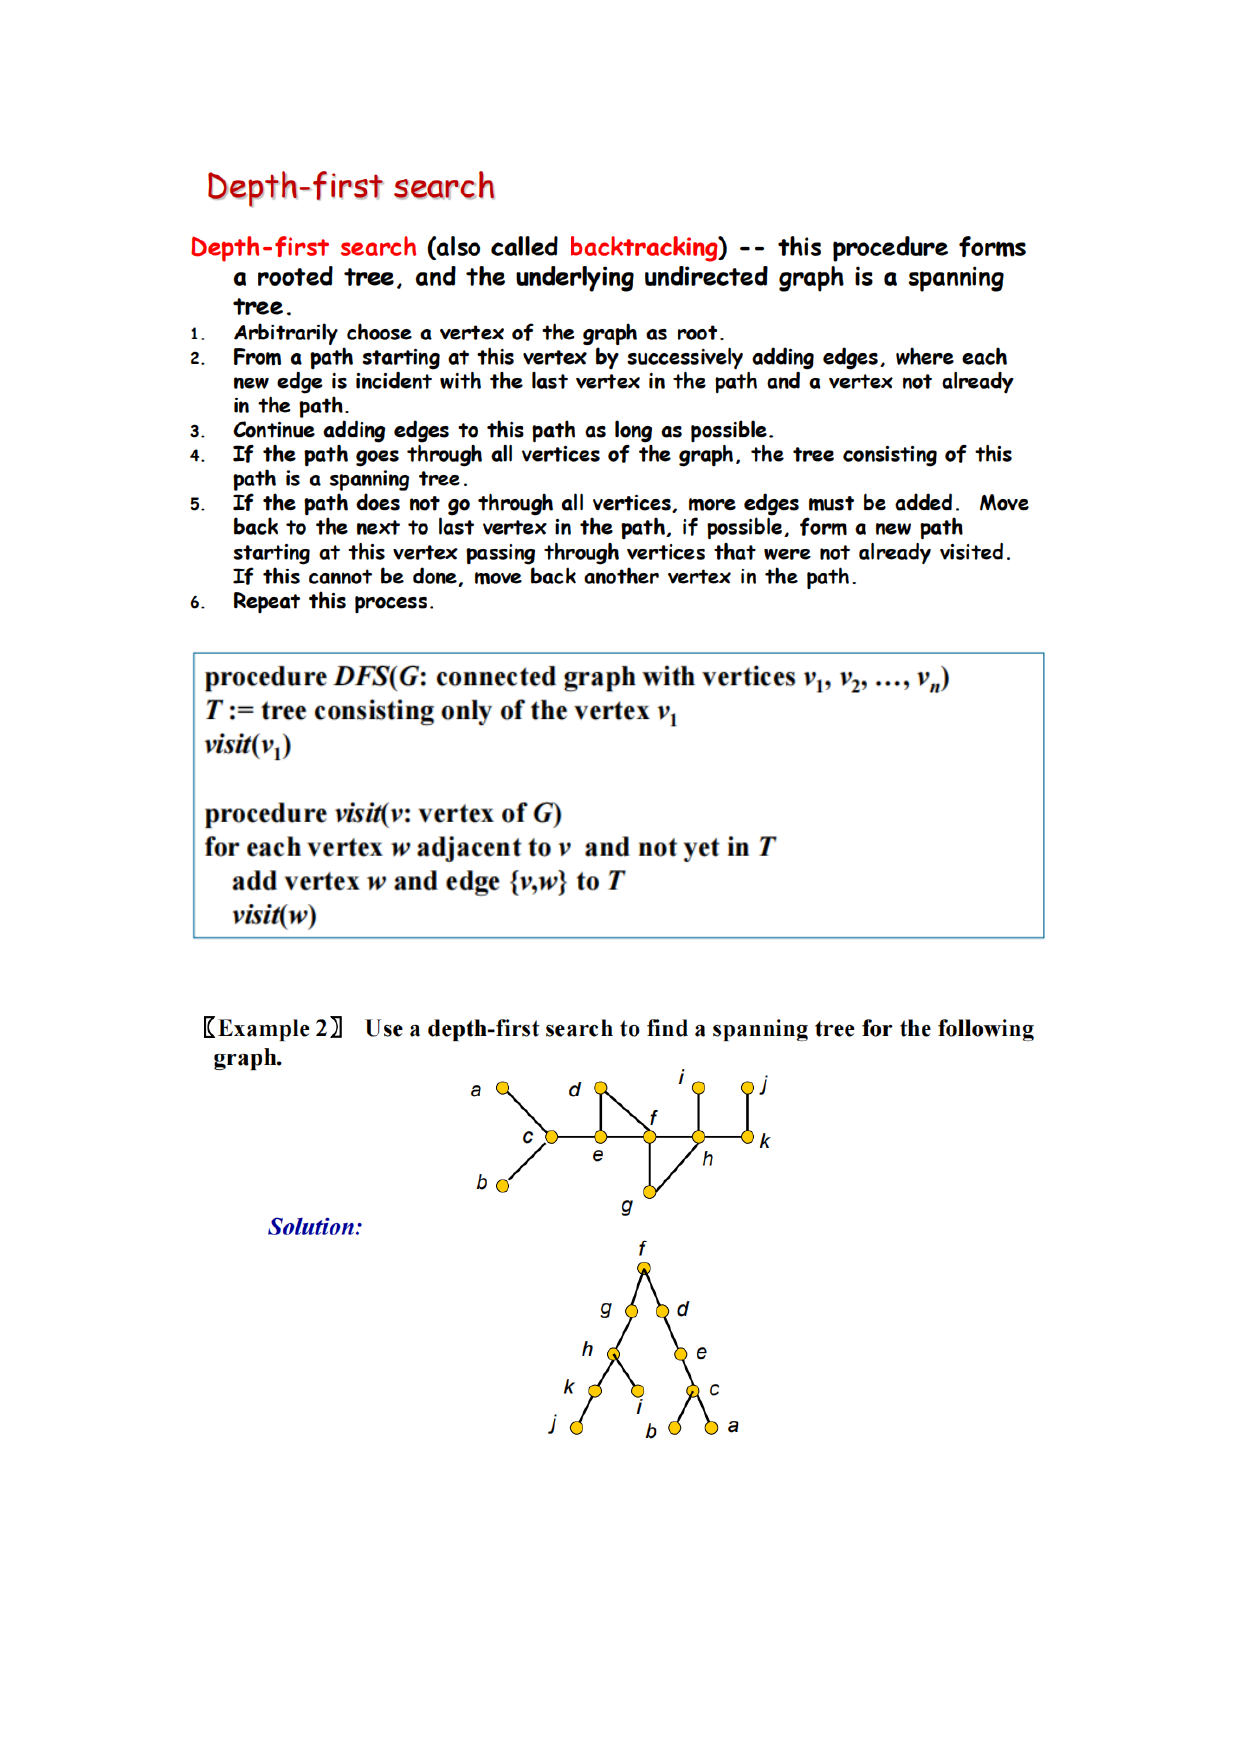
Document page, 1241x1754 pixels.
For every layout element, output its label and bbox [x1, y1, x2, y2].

picture [187, 649, 1053, 943]
picture [187, 1007, 1052, 1449]
picture [187, 162, 1053, 622]
